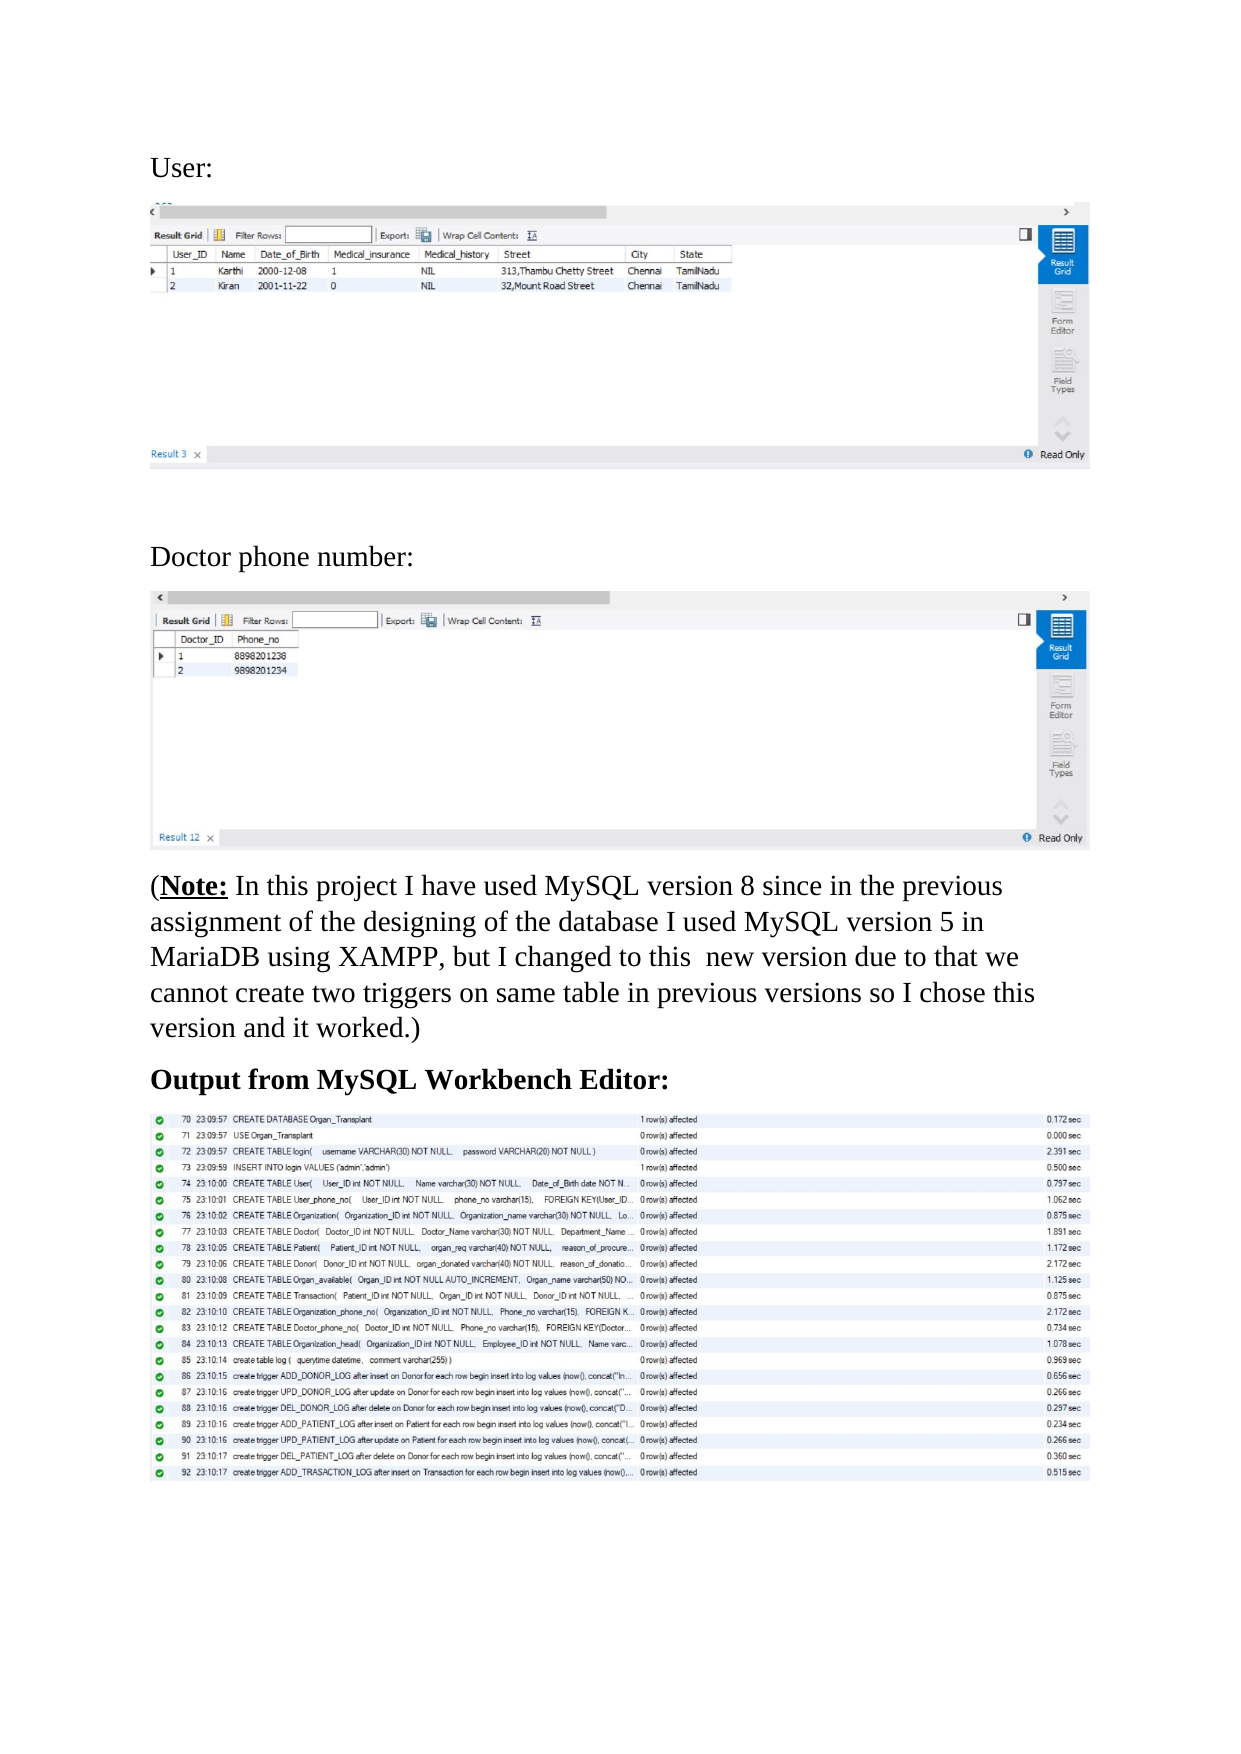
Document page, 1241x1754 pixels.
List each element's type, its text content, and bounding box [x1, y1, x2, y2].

picture [150, 202, 1090, 469]
text Doctor phone number: [150, 539, 1090, 572]
text User: [150, 150, 1090, 183]
picture [150, 591, 1090, 850]
text Output from MySQL Workbench Editor: [150, 1062, 1090, 1096]
picture [150, 1114, 1091, 1482]
text (Note: In this project I have used MySQL version 8 since in the previous assignment of the designing of the database I used MySQL version 5 in MariaDB using XAMPP, but I changed to this new version due to that we cannot create two triggers on same table in previous versions so I chose this version and it worked.) [150, 868, 1090, 1044]
